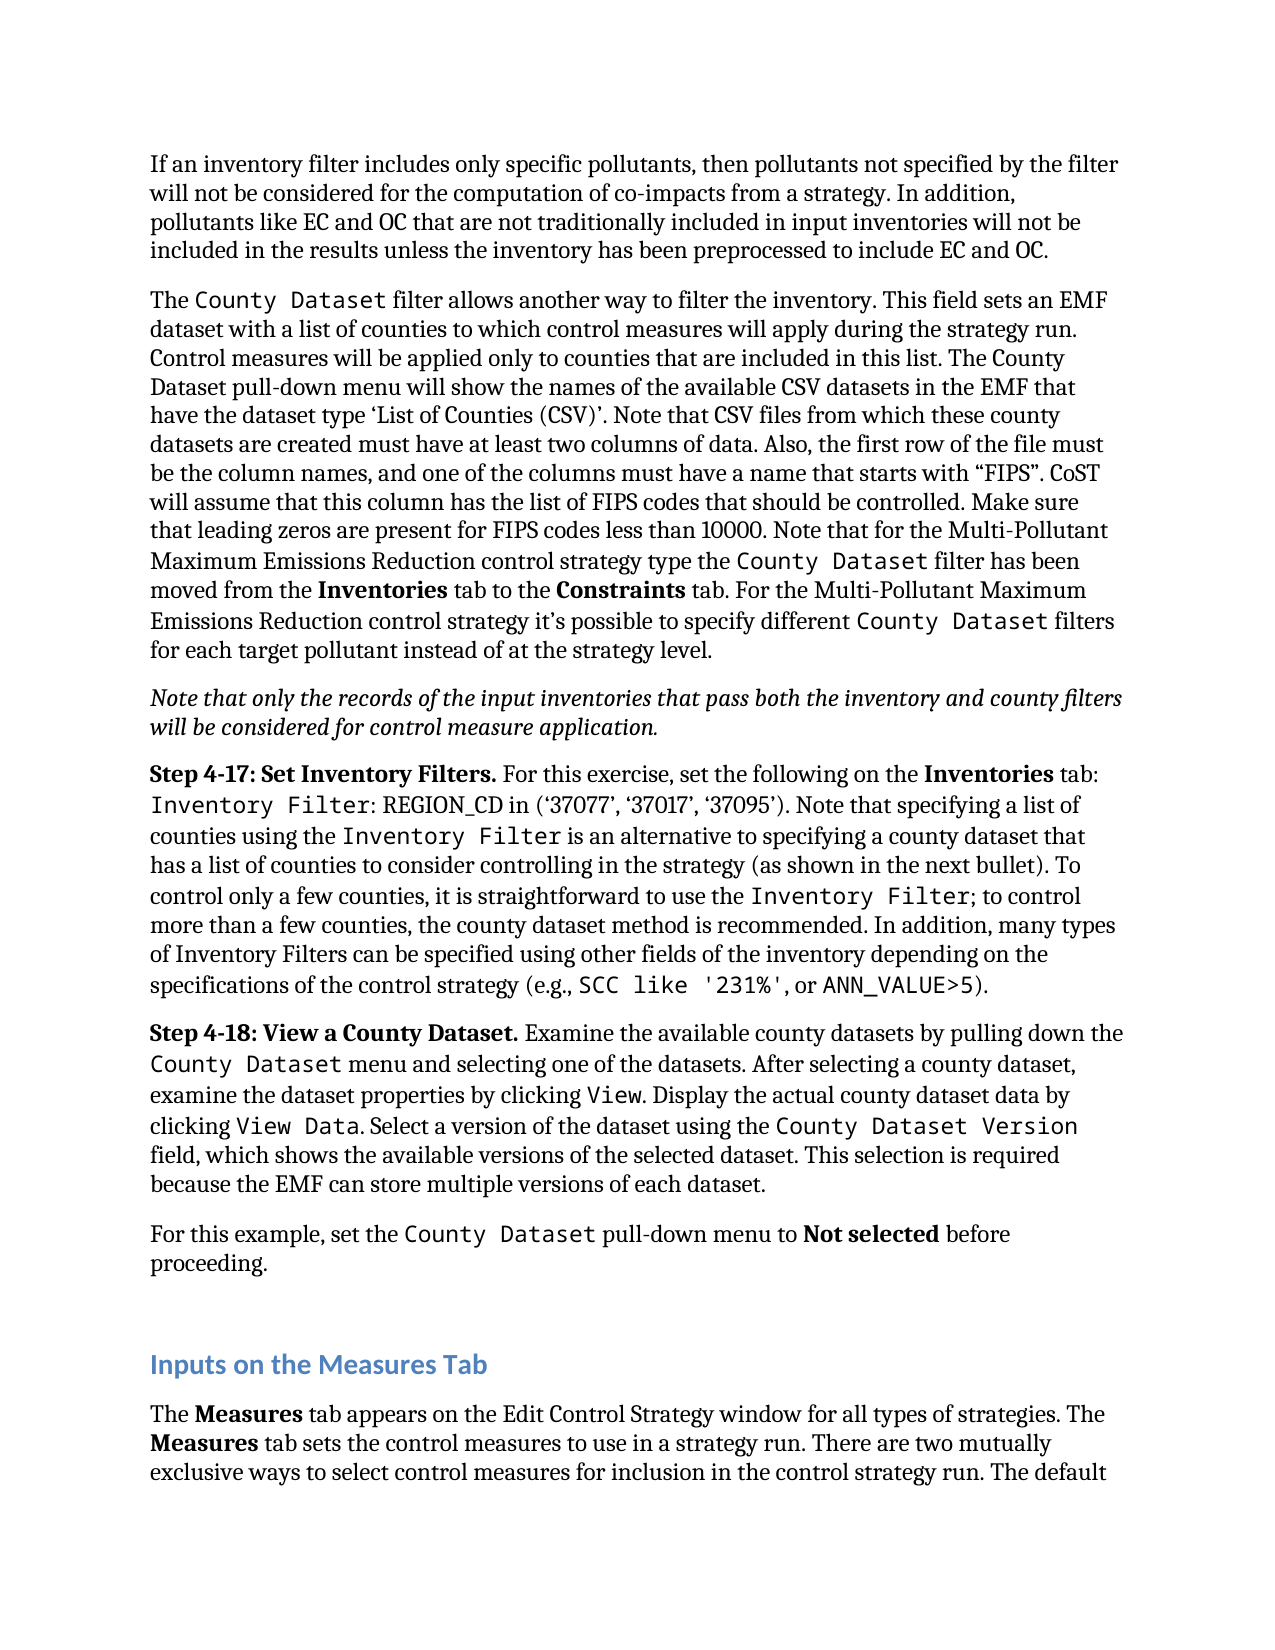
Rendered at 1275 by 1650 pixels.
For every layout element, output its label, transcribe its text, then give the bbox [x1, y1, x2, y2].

text For this example, set the County Dataset pull-down menu to Not selected before proceeding. [150, 1217, 1125, 1277]
text The County Dataset filter allows another way to filter the inventory. This field sets an EMF dataset with a list of counties to which control measures will apply during the strategy run. Control measures will be applied only to counties that are included in this list. The County Dataset pull-down menu will show the names of the available CSV datasets in the EMF that have the dataset type ‘List of Counties (CSV)’. Note that CSV files from which these county datasets are created must have at least two columns of data. Also, the first row of the file must be the column names, and one of the columns must have a name that starts with “FIPS”. CoST will assume that this column has the list of FIPS codes that should be controlled. Make sure that leading zeros are present for FIPS codes less than 10000. Note that for the Multi-Pollutant Maximum Emissions Reduction control strategy type the County Dataset filter has been moved from the Inventories tab to the Constraints tab. For the Multi-Pollutant Maximum Emissions Reduction control strategy it’s possible to specify different County Dataset filters for each target pollutant instead of at the strategy level. [150, 284, 1125, 665]
text Step 4-17: Set Inventory Filters. For this exercise, set the following on the Inventories tab: Inventory Filter: REGION_CD in (‘37077’, ‘37017’, ‘37095’). Note that specifying a list of counties using the Inventory Filter is an alternative to specifying a county dataset that has a list of counties to consider controlling in the strategy (as shown in the next bullet). To control only a few counties, it is straightforward to use the Inventory Filter; to control more than a few counties, the county dataset method is recommended. In addition, many types of Inventory Filters can be specified using other fields of the inventory depending on the specifications of the control strategy (e.g., SCC like '231%', or ANN_VALUE>5). [150, 760, 1125, 1000]
text If an inventory filter includes only specific pollutants, then pollutants not specified by the filter will not be considered for the computation of co-impacts from a strategy. In addition, pollutants like EC and OC that are not traditionally included in input inventories will not be included in the results unless the inventory has been preprocessed to include EC and OC. [150, 150, 1125, 265]
subtitle Inputs on the Measures Tab [150, 1346, 1125, 1381]
text Note that only the records of the input inventories that pass both the inventory and county filters will be considered for control measure application. [150, 684, 1125, 741]
text Step 4-18: View a County Dataset. Examine the available county datasets by pulling down the County Dataset menu and selecting one of the datasets. After selecting a county dataset, examine the dataset properties by clicking View. Display the actual county dataset data by clicking View Data. Select a version of the dataset using the County Dataset Version field, which shows the available versions of the selected dataset. This selection is required because the EMF can store multiple versions of each dataset. [150, 1019, 1125, 1199]
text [150, 1400, 1125, 1486]
